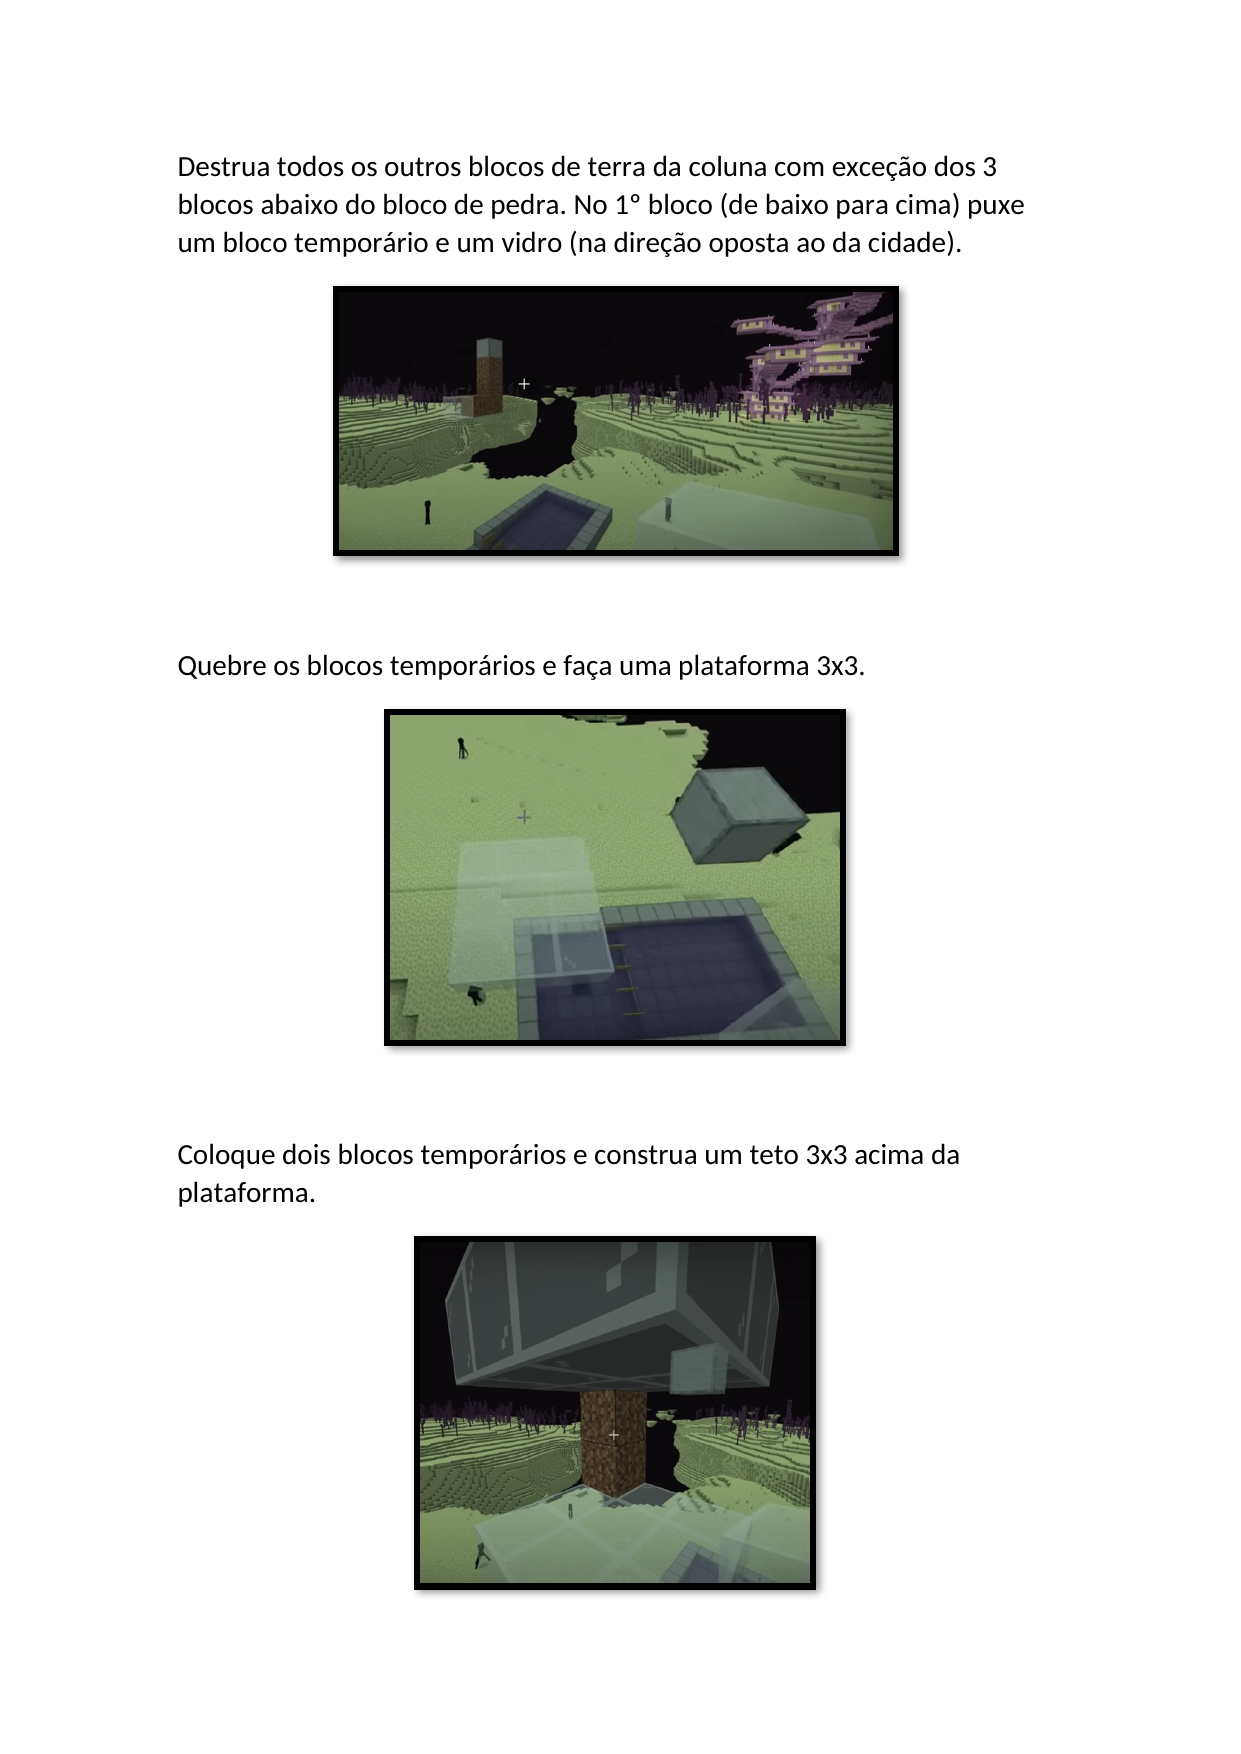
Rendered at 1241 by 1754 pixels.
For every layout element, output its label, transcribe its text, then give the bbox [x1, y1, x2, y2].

picture [390, 715, 840, 1040]
text Destrua todos os outros blocos de terra da coluna com exceção dos 3 blocos abaixo do bloco de pedra. No 1º bloco (de baixo para cima) puxe um bloco temporário e um vidro (na direção oposta ao da cidade). [177, 148, 1063, 260]
picture [420, 1242, 810, 1583]
text Coloque dois blocos temporários e construa um teto 3x3 acima da plataforma. [177, 1136, 1063, 1210]
picture [339, 292, 893, 550]
text Quebre os blocos temporários e faça uma plataforma 3x3. [177, 647, 1063, 683]
